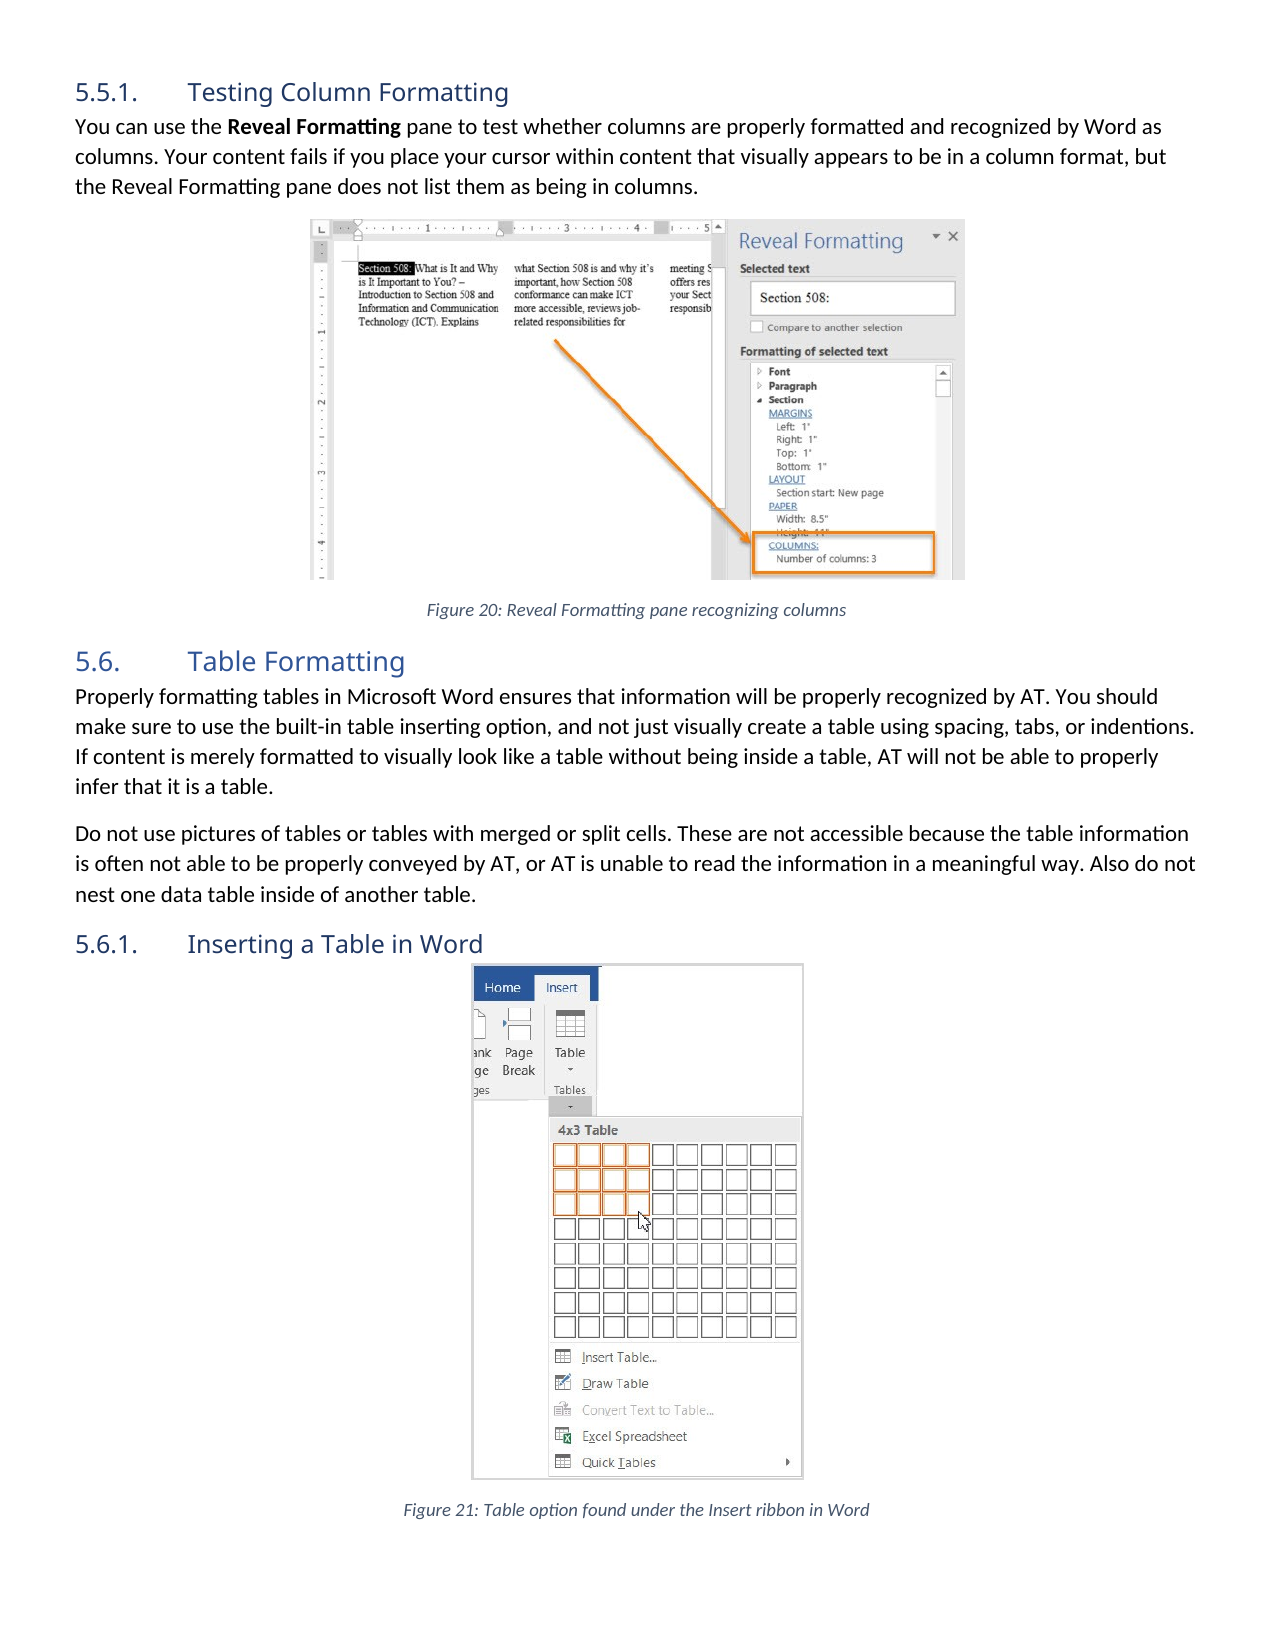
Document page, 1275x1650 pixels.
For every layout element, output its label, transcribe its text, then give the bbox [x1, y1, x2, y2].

text Inserting a Table in Word [75, 927, 1200, 961]
text Do not use pictures of tables or tables with merged or split cells. These are not accessible because the table information is often not able to be properly conveyed by AT, or AT is unable to read the information in a meaningful way. Also do not nest one data table inside of another table. [75, 819, 1200, 908]
text You can use the Reveal Formatting pane to test whether columns are properly formatted and recognized by Word as columns. Your content fails if you place your cursor within content that visually appears to be in a column format, but the Reveal Formatting pane does not list them as being in columns. [75, 112, 1200, 200]
text Properly formatting tables in Microsoft Word ensures that information will be properly recognized by AT. You should make sure to use the built-in table inserting option, and not just visually create a table using spacing, tabs, or indentions. If content is merely formatted to visually look like a table without being inside a table, AT will not be able to properly infer that it is a table. [75, 682, 1200, 800]
text Testing Column Formatting [75, 75, 1200, 109]
picture [471, 963, 804, 1480]
text Table Formatting [75, 642, 1200, 679]
picture [310, 219, 965, 580]
